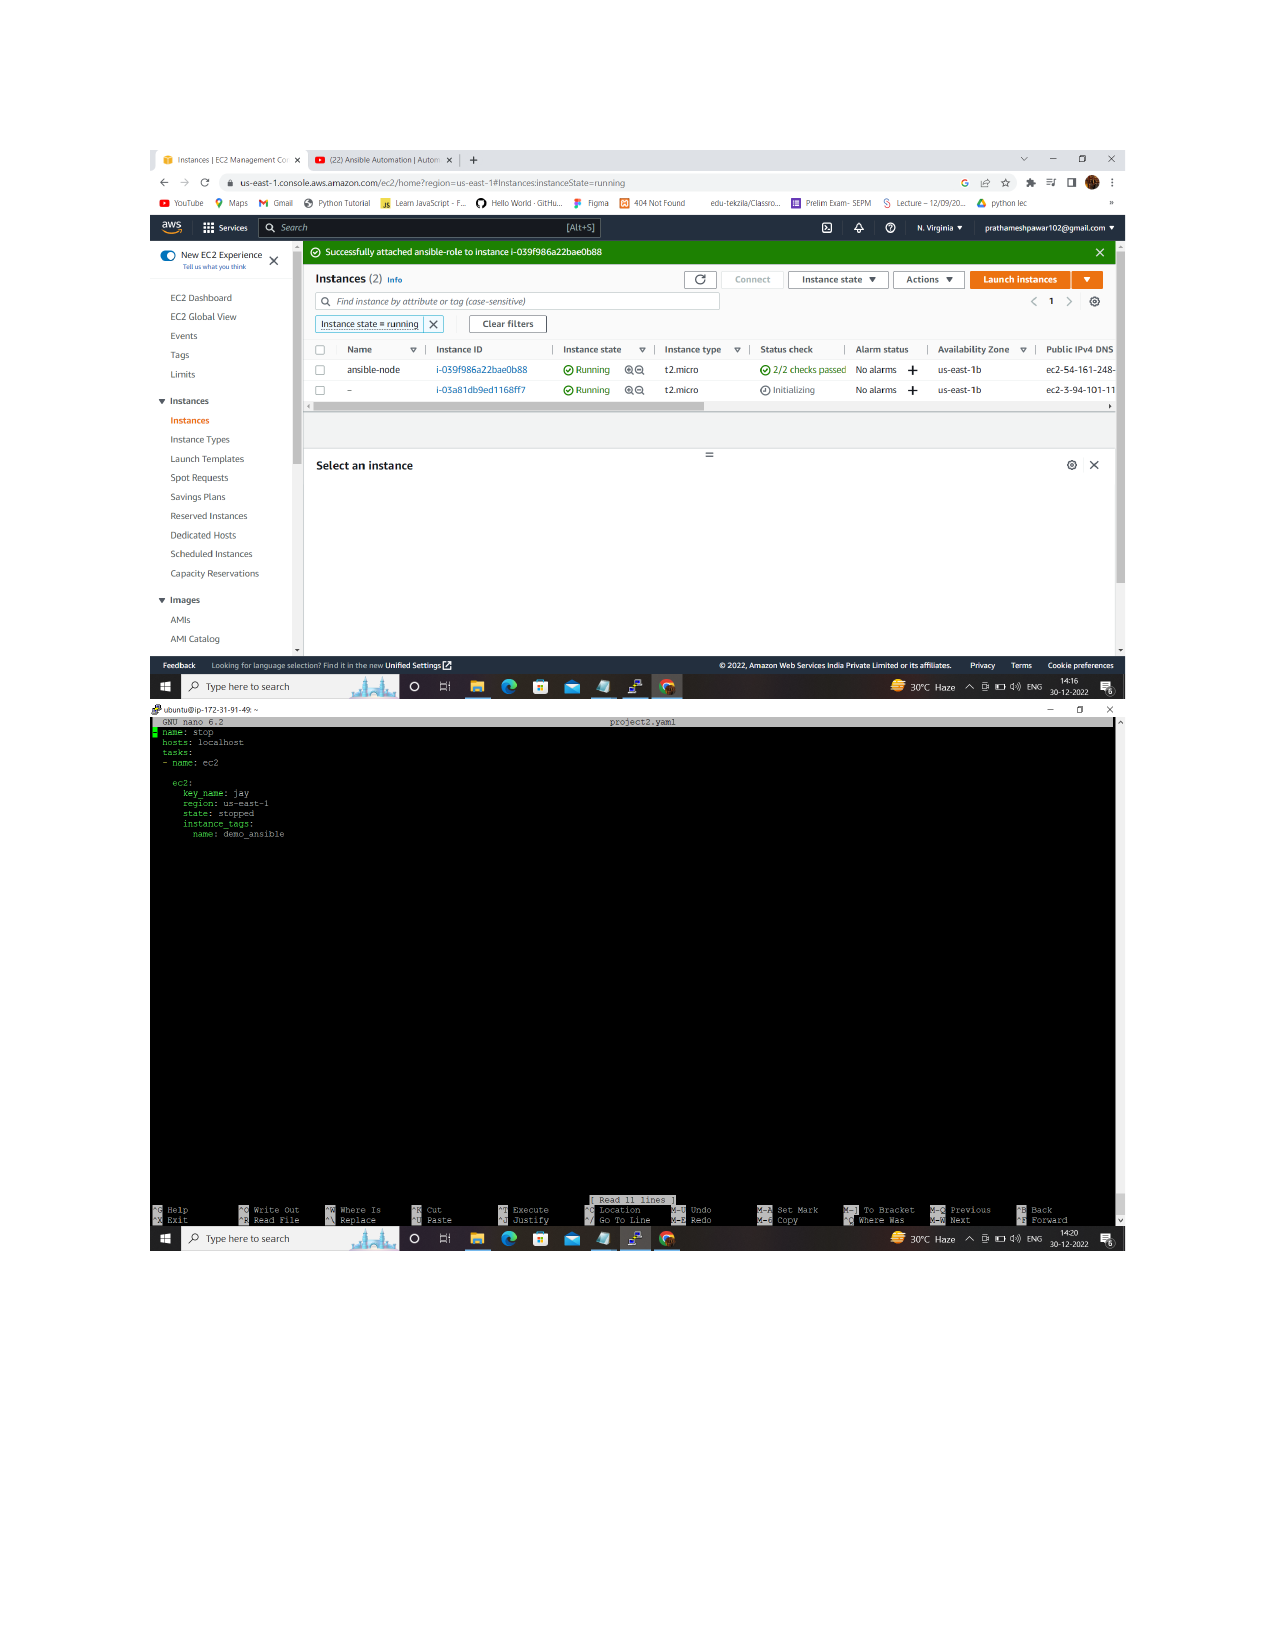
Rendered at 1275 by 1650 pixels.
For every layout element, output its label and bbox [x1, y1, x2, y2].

picture [150, 702, 1125, 1251]
picture [150, 150, 1125, 699]
